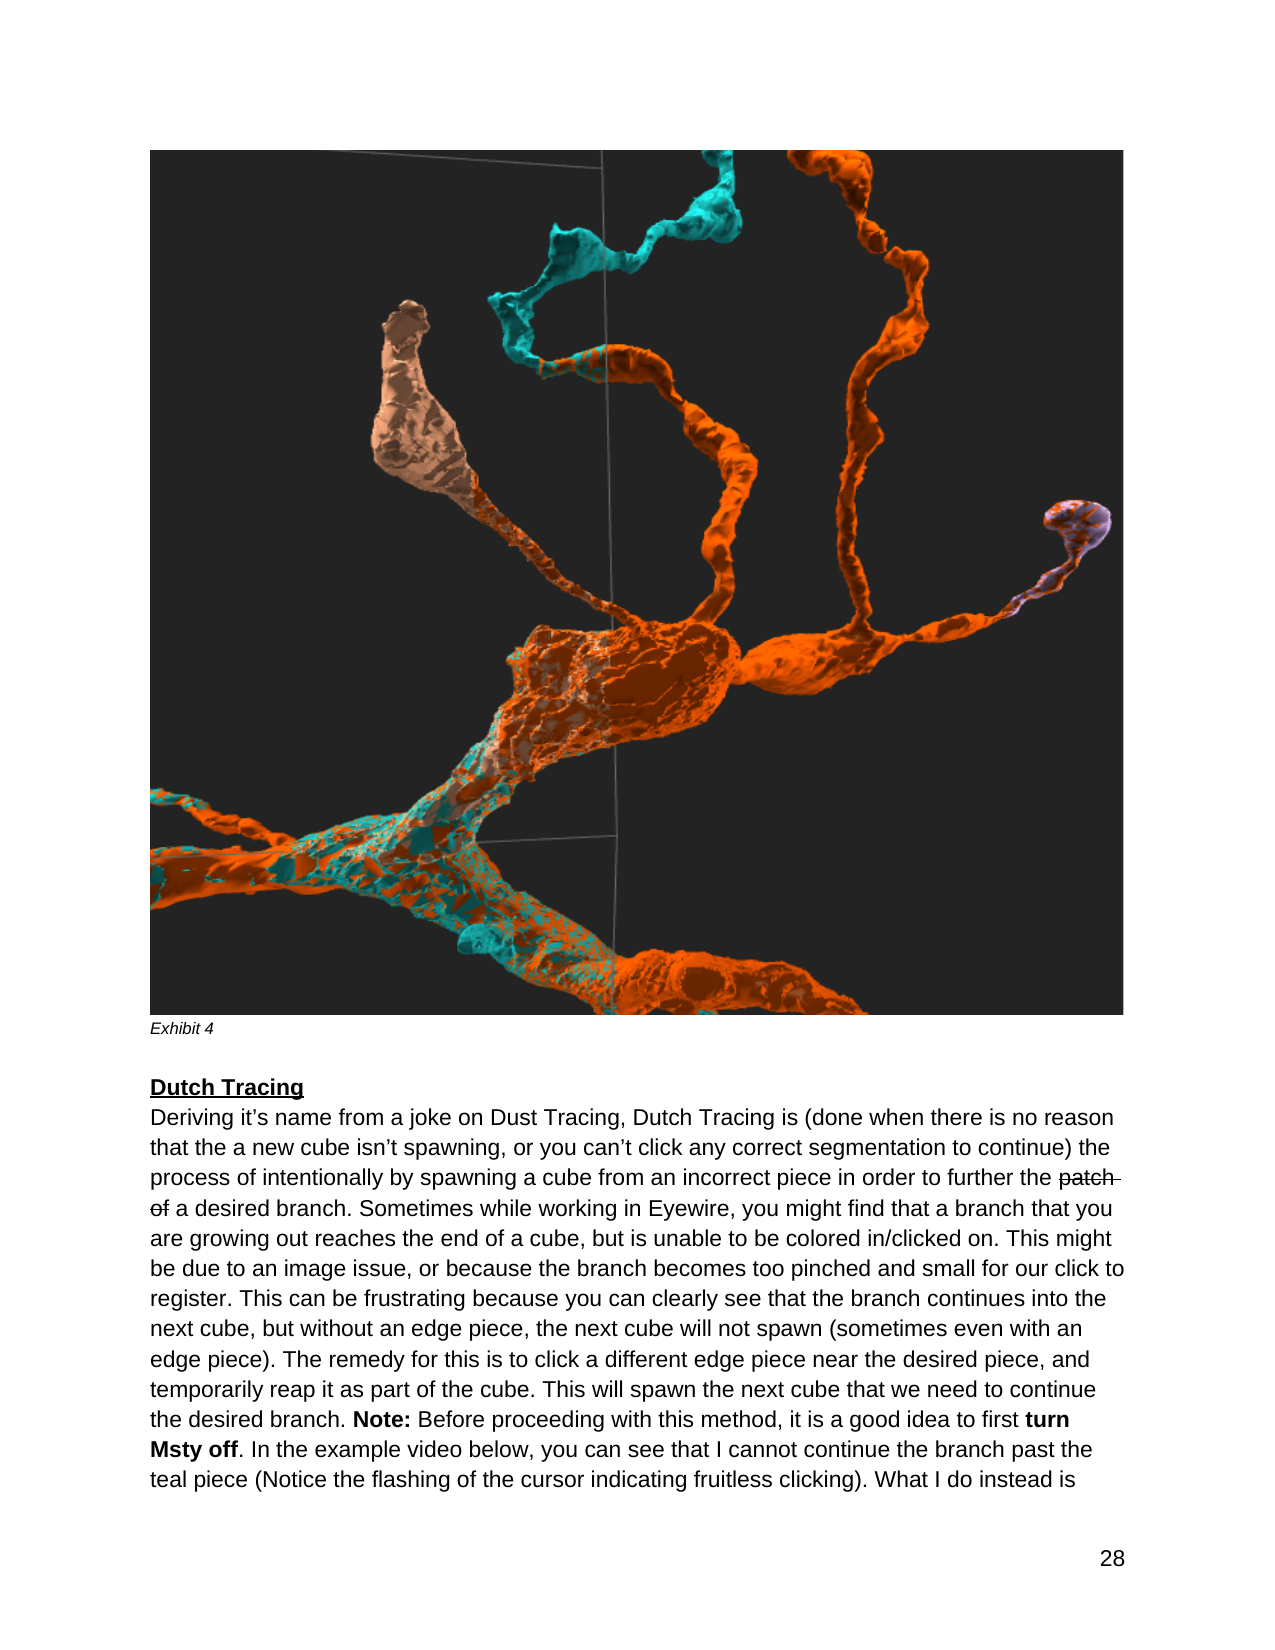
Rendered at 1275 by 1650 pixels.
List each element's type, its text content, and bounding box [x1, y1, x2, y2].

picture [150, 150, 1124, 1015]
text Exhibit 4 [150, 1019, 1125, 1038]
text Dutch Tracing [150, 1074, 1125, 1100]
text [150, 1104, 1125, 1493]
